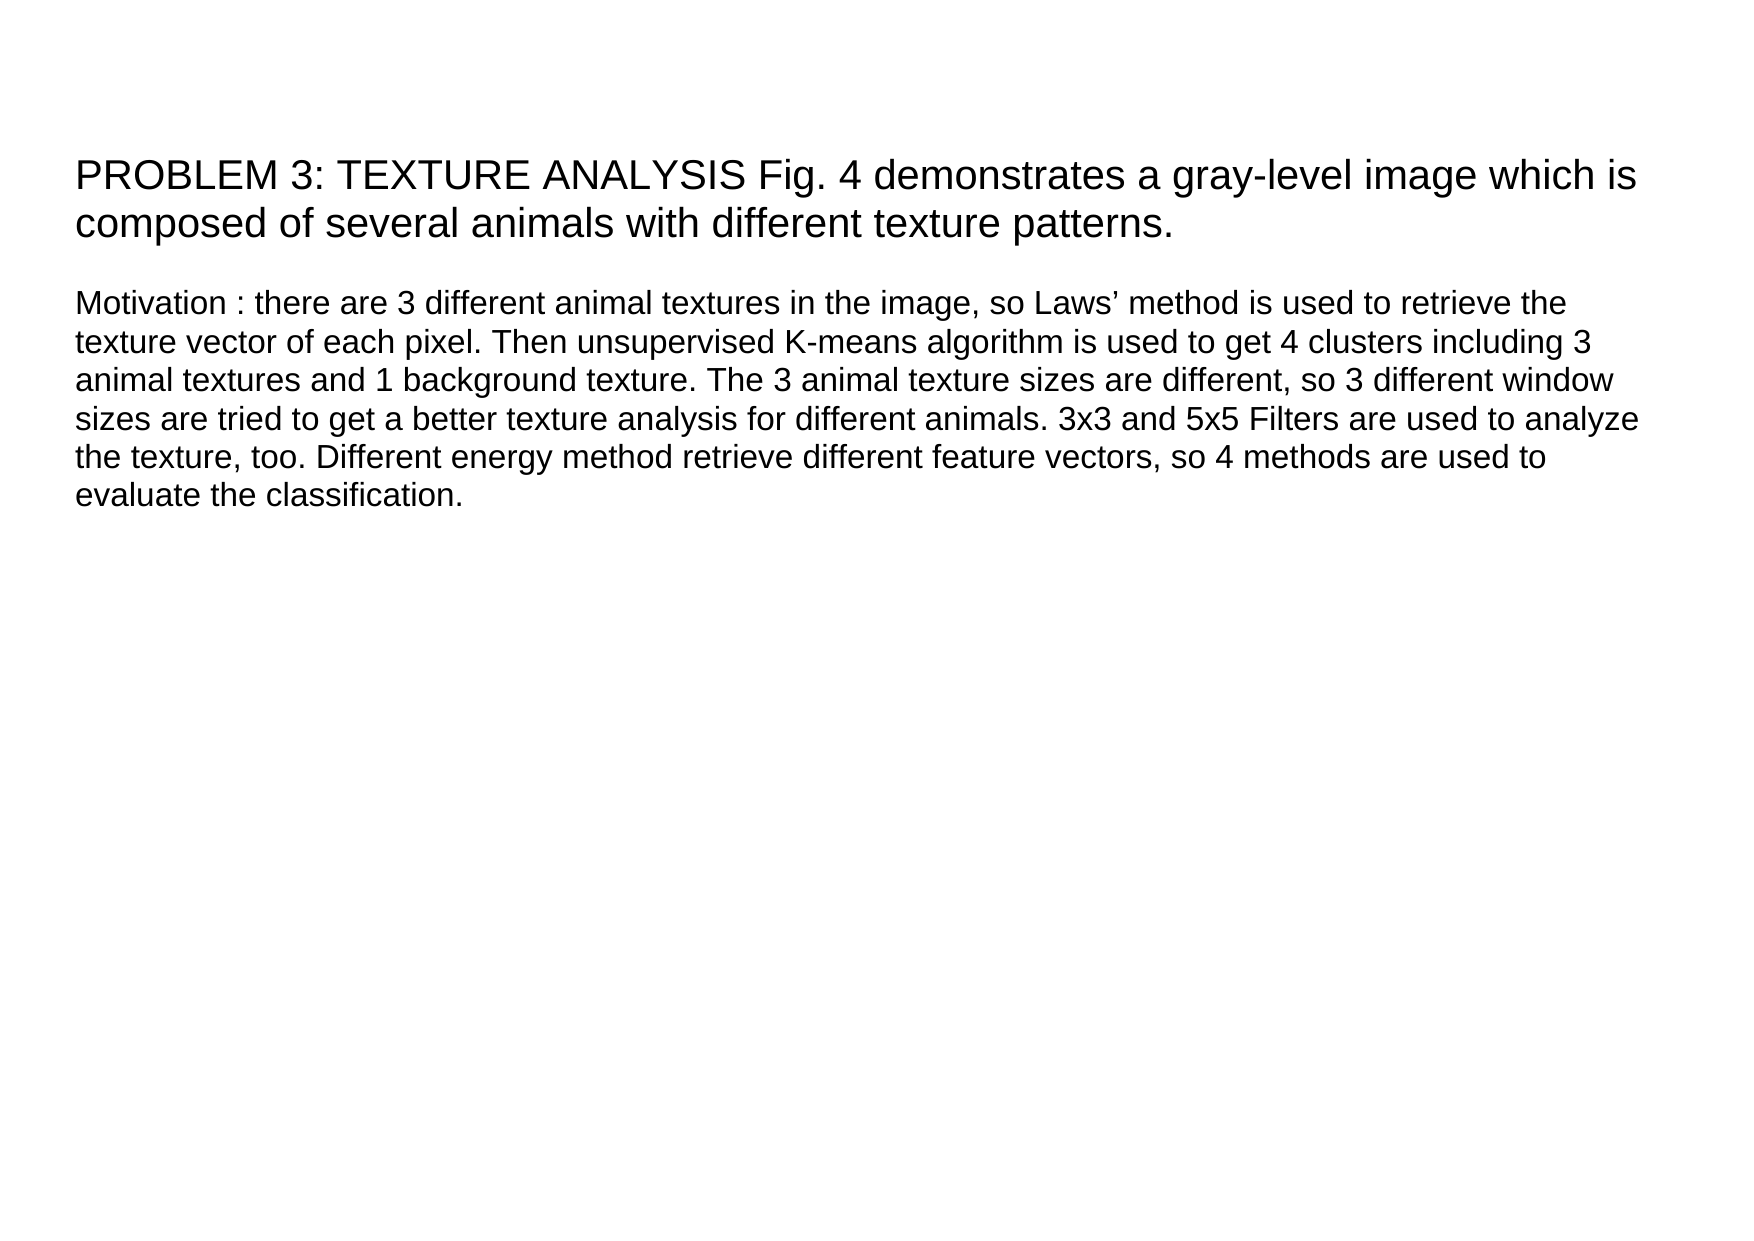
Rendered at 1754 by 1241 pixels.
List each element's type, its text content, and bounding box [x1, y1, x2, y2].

subtitle PROBLEM 3: TEXTURE ANALYSIS Fig. 4 demonstrates a gray-level image which is composed of several animals with different texture patterns. [75, 150, 1668, 246]
subtitle Motivation : there are 3 different animal textures in the image, so Laws’ method is used to retrieve the texture vector of each pixel. Then unsupervised K-means algorithm is used to get 4 clusters including 3 animal textures and 1 background texture. The 3 animal texture sizes are different, so 3 different window sizes are tried to get a better texture analysis for different animals. 3x3 and 5x5 Filters are used to analyze the texture, too. Different energy method retrieve different feature vectors, so 4 methods are used to evaluate the classification. [75, 283, 1668, 514]
